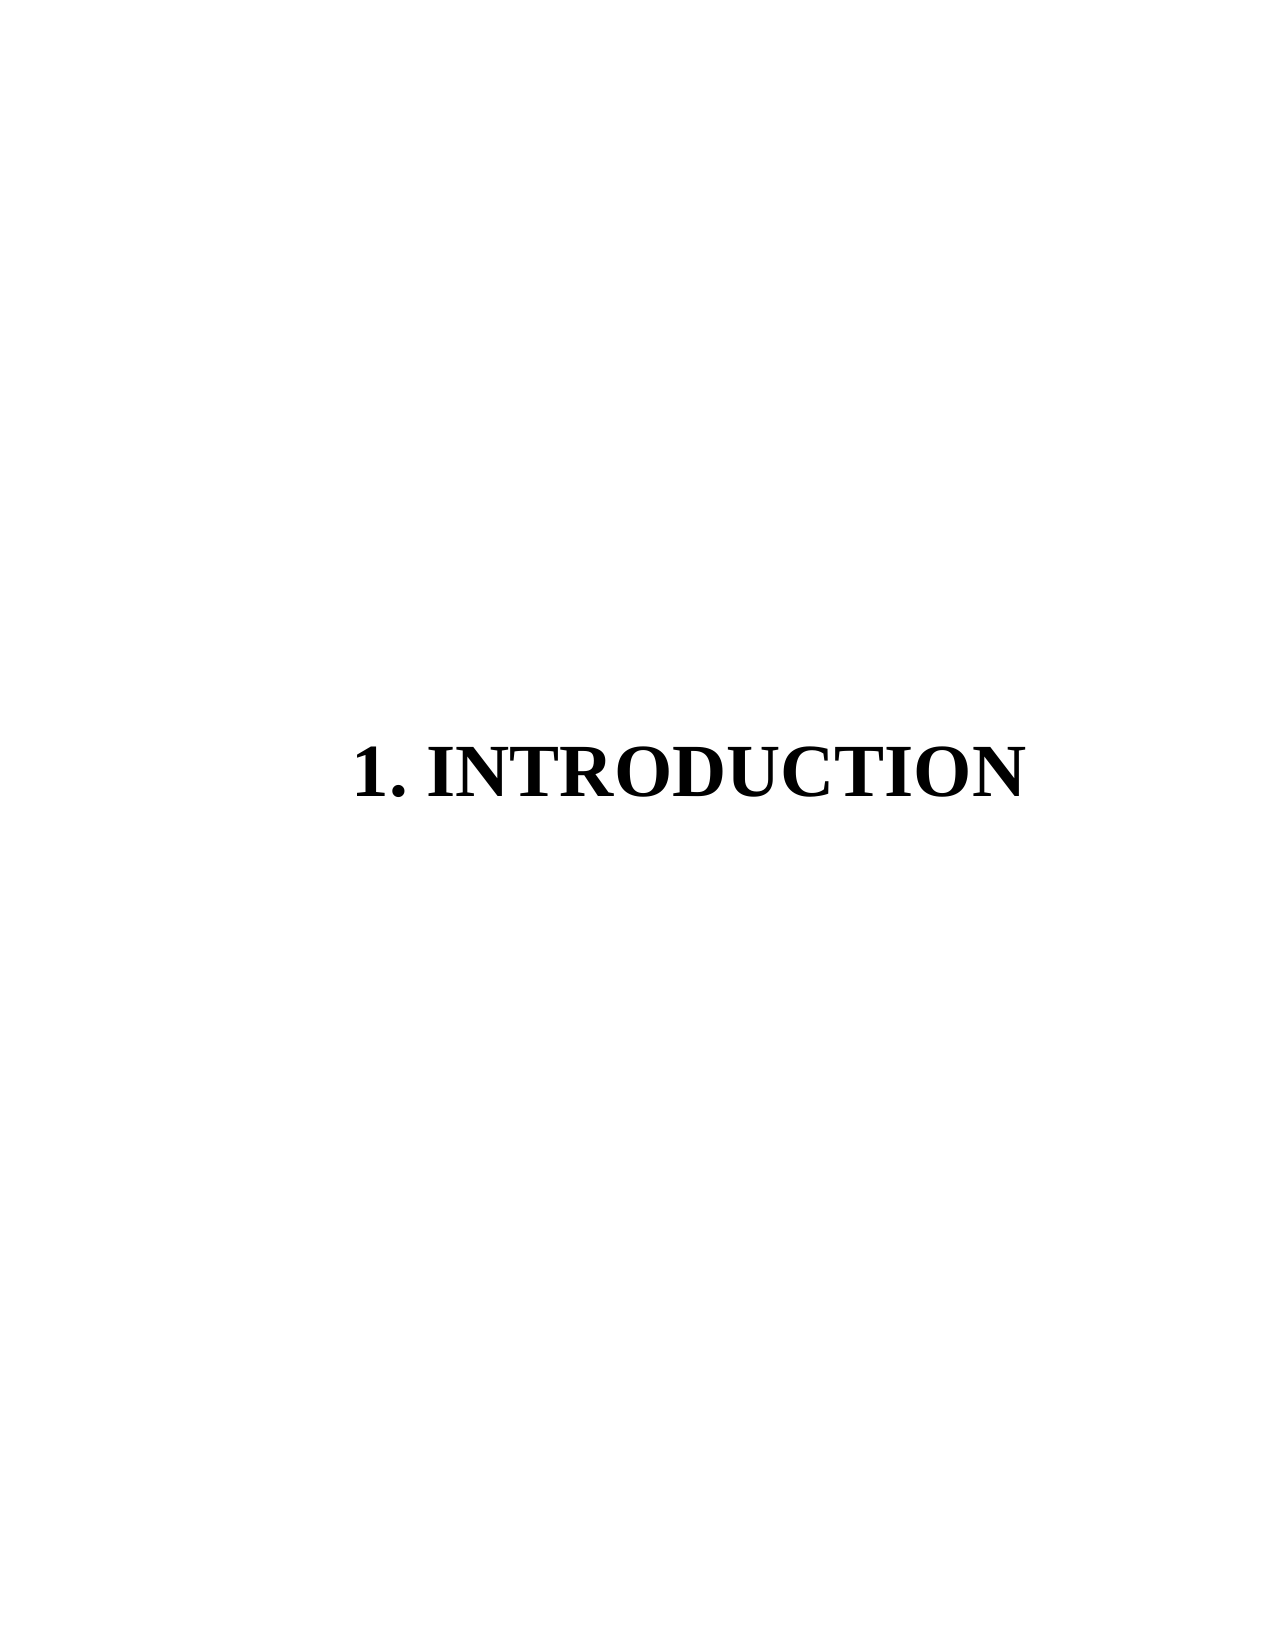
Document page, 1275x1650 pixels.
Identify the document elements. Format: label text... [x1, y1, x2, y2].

subtitle 1. INTRODUCTION [351, 726, 1139, 813]
